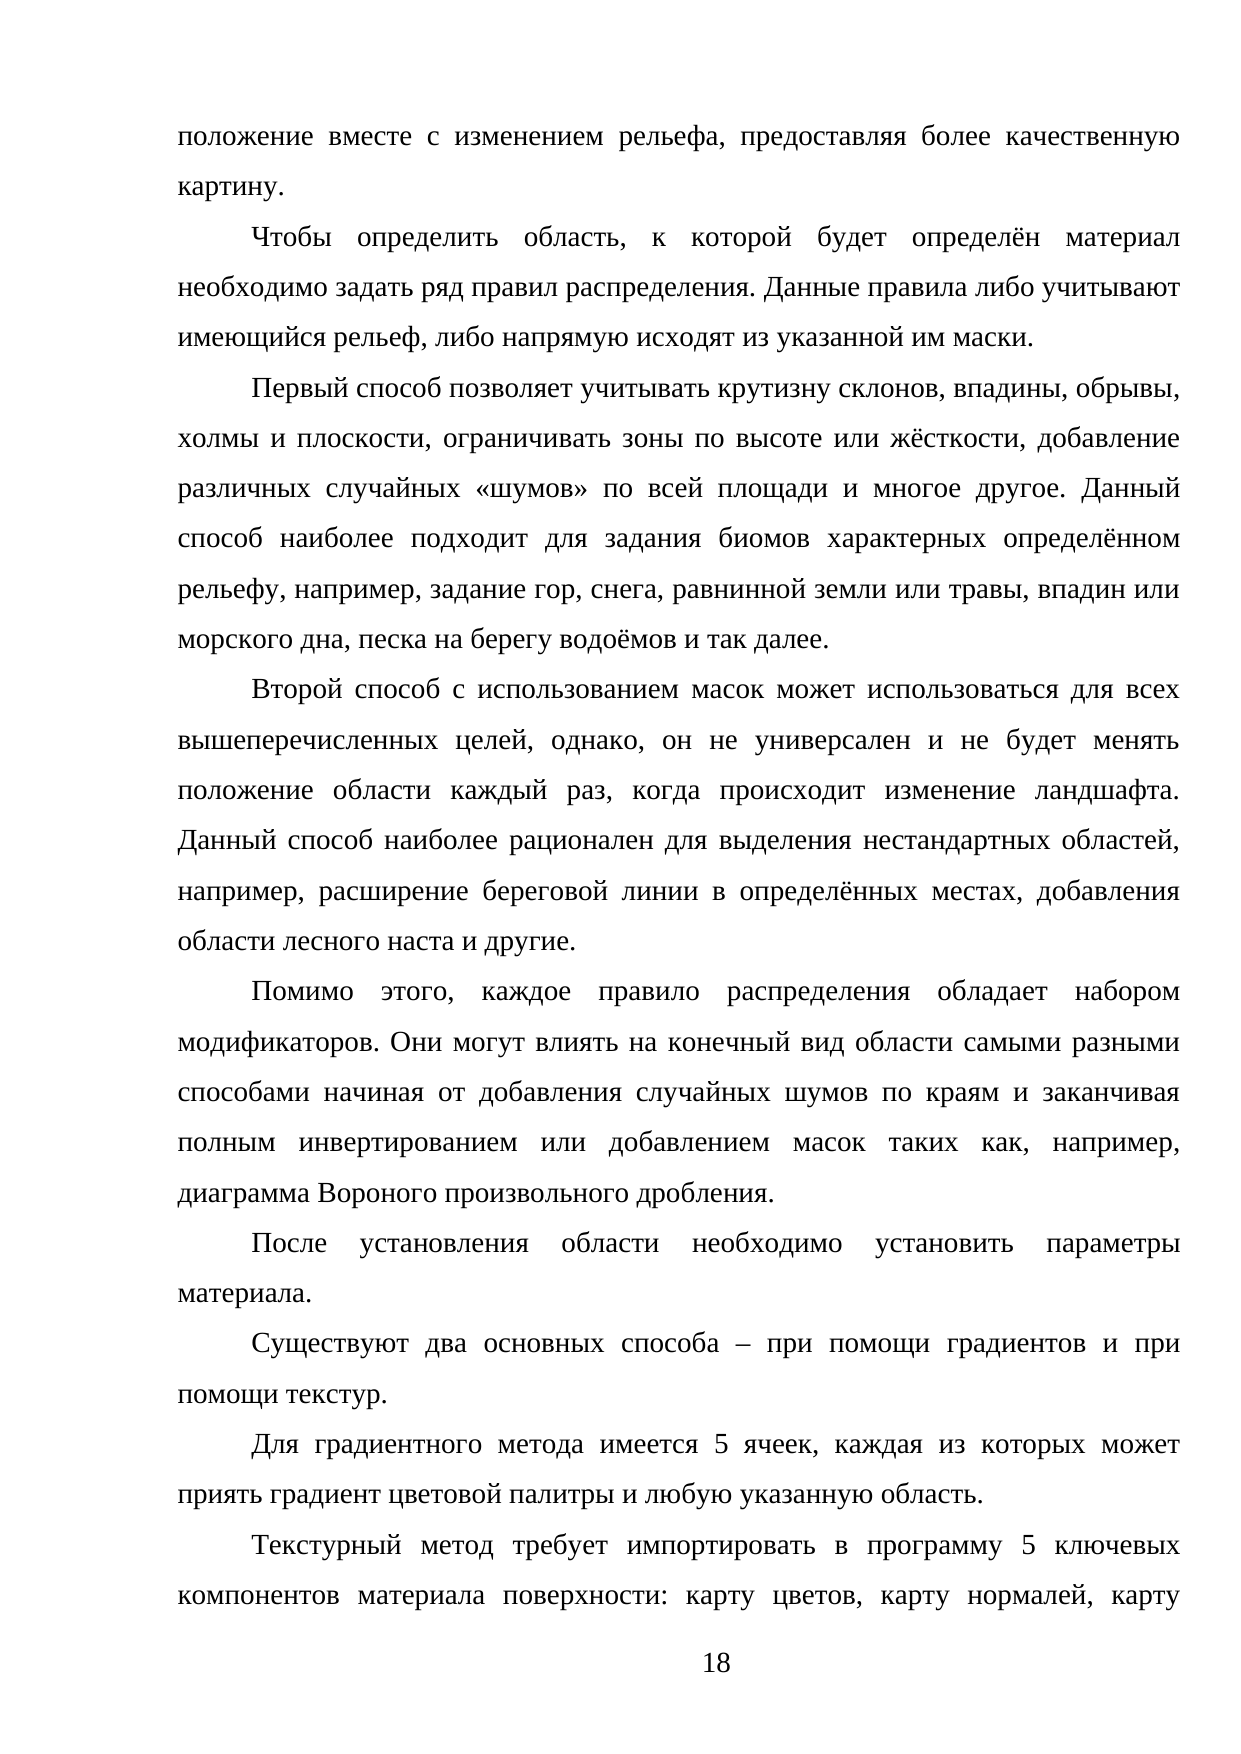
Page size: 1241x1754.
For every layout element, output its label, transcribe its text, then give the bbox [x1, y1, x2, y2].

text Существуют два основных способа – при помощи градиентов и при помощи текстур. [177, 1326, 1181, 1409]
text Чтобы определить область, к которой будет определён материал необходимо задать ряд правил распределения. Данные правила либо учитывают имеющийся рельеф, либо напрямую исходят из указанной им маски. [177, 219, 1181, 353]
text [177, 118, 1181, 202]
text После установления области необходимо установить параметры материала. [177, 1225, 1181, 1309]
text Помимо этого, каждое правило распределения обладает набором модификаторов. Они могут влиять на конечный вид области самыми разными способами начиная от добавления случайных шумов по краям и заканчивая полным инвертированием или добавлением масок таких как, например, диаграмма Вороного произвольного дробления. [177, 973, 1181, 1208]
text Для градиентного метода имеется 5 ячеек, каждая из которых может приять градиент цветовой палитры и любую указанную область. [177, 1426, 1181, 1510]
text Первый способ позволяет учитывать крутизну склонов, впадины, обрывы, холмы и плоскости, ограничивать зоны по высоте или жёсткости, добавление различных случайных «шумов» по всей площади и многое другое. Данный способ наиболее подходит для задания биомов характерных определённом рельефу, например, задание гор, снега, равнинной земли или травы, впадин или морского дна, песка на берегу водоёмов и так далее. [177, 370, 1181, 655]
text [177, 1527, 1181, 1611]
text Второй способ с использованием масок может использоваться для всех вышеперечисленных целей, однако, он не универсален и не будет менять положение области каждый раз, когда происходит изменение ландшафта. Данный способ наиболее рационален для выделения нестандартных областей, например, расширение береговой линии в определённых местах, добавления области лесного наста и другие. [177, 672, 1181, 957]
